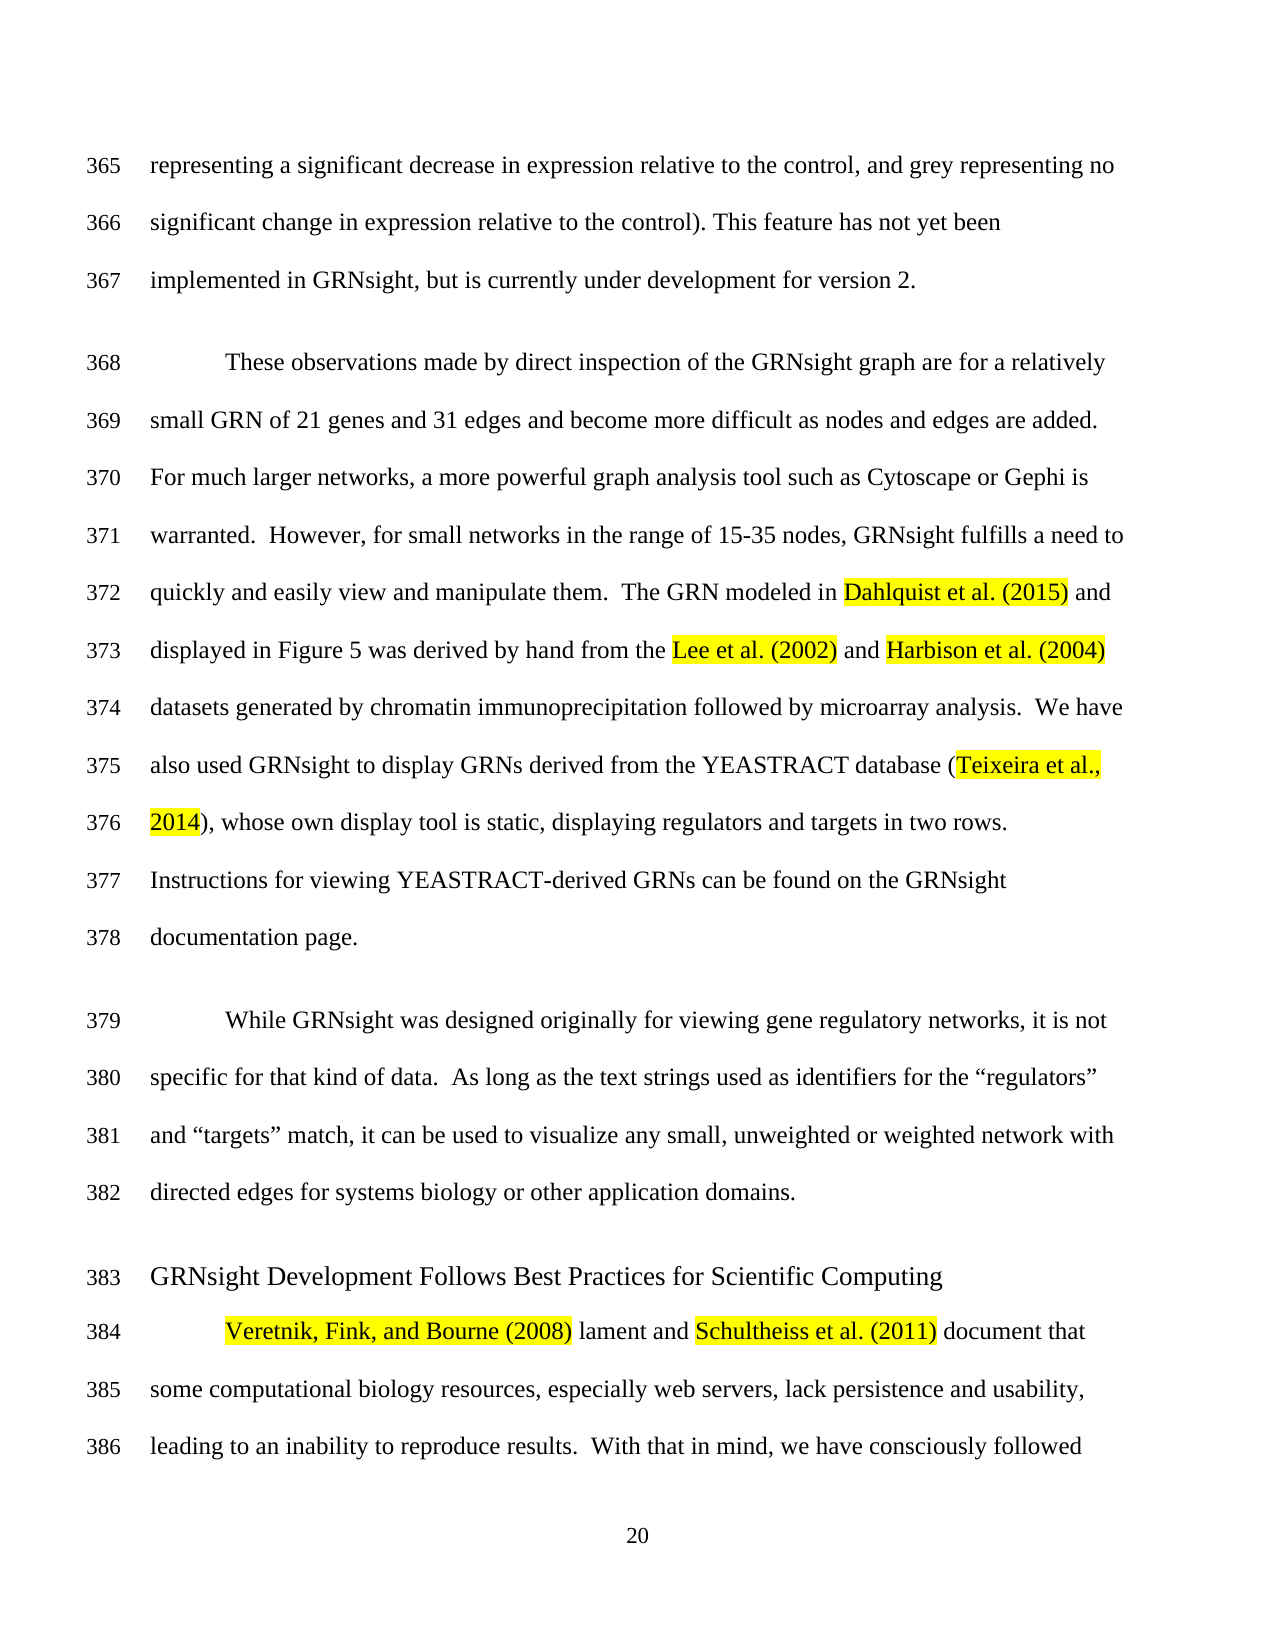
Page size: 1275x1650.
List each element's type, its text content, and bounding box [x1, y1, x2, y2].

text These observations made by direct inspection of the GRNsight graph are for a relatively small GRN of 21 genes and 31 edges and become more difficult as nodes and edges are added. For much larger networks, a more powerful graph analysis tool such as Cytoscape or Gephi is warranted. However, for small networks in the range of 15-35 nodes, GRNsight fulfills a need to quickly and easily view and manipulate them. The GRN modeled in Dahlquist et al. (2015) and displayed in Figure 5 was derived by hand from the Lee et al. (2002) and Harbison et al. (2004) datasets generated by chromatin immunoprecipitation followed by microarray analysis. We have also used GRNsight to display GRNs derived from the YEASTRACT database (Teixeira et al., 2014), whose own display tool is static, displaying regulators and targets in two rows. Instructions for viewing YEASTRACT-derived GRNs can be found on the GRNsight documentation page. [150, 347, 1125, 951]
text While GRNsight was designed originally for viewing gene regulatory networks, it is not specific for that kind of data. As long as the text strings used as identifiers for the “regulators” and “targets” match, it can be used to visualize any small, unweighted or weighted network with directed edges for systems biology or other application domains. [150, 1005, 1125, 1206]
subtitle GRNsight Development Follows Best Practices for Scientific Computing [150, 1260, 1125, 1291]
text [150, 1316, 1125, 1460]
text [150, 150, 1125, 294]
